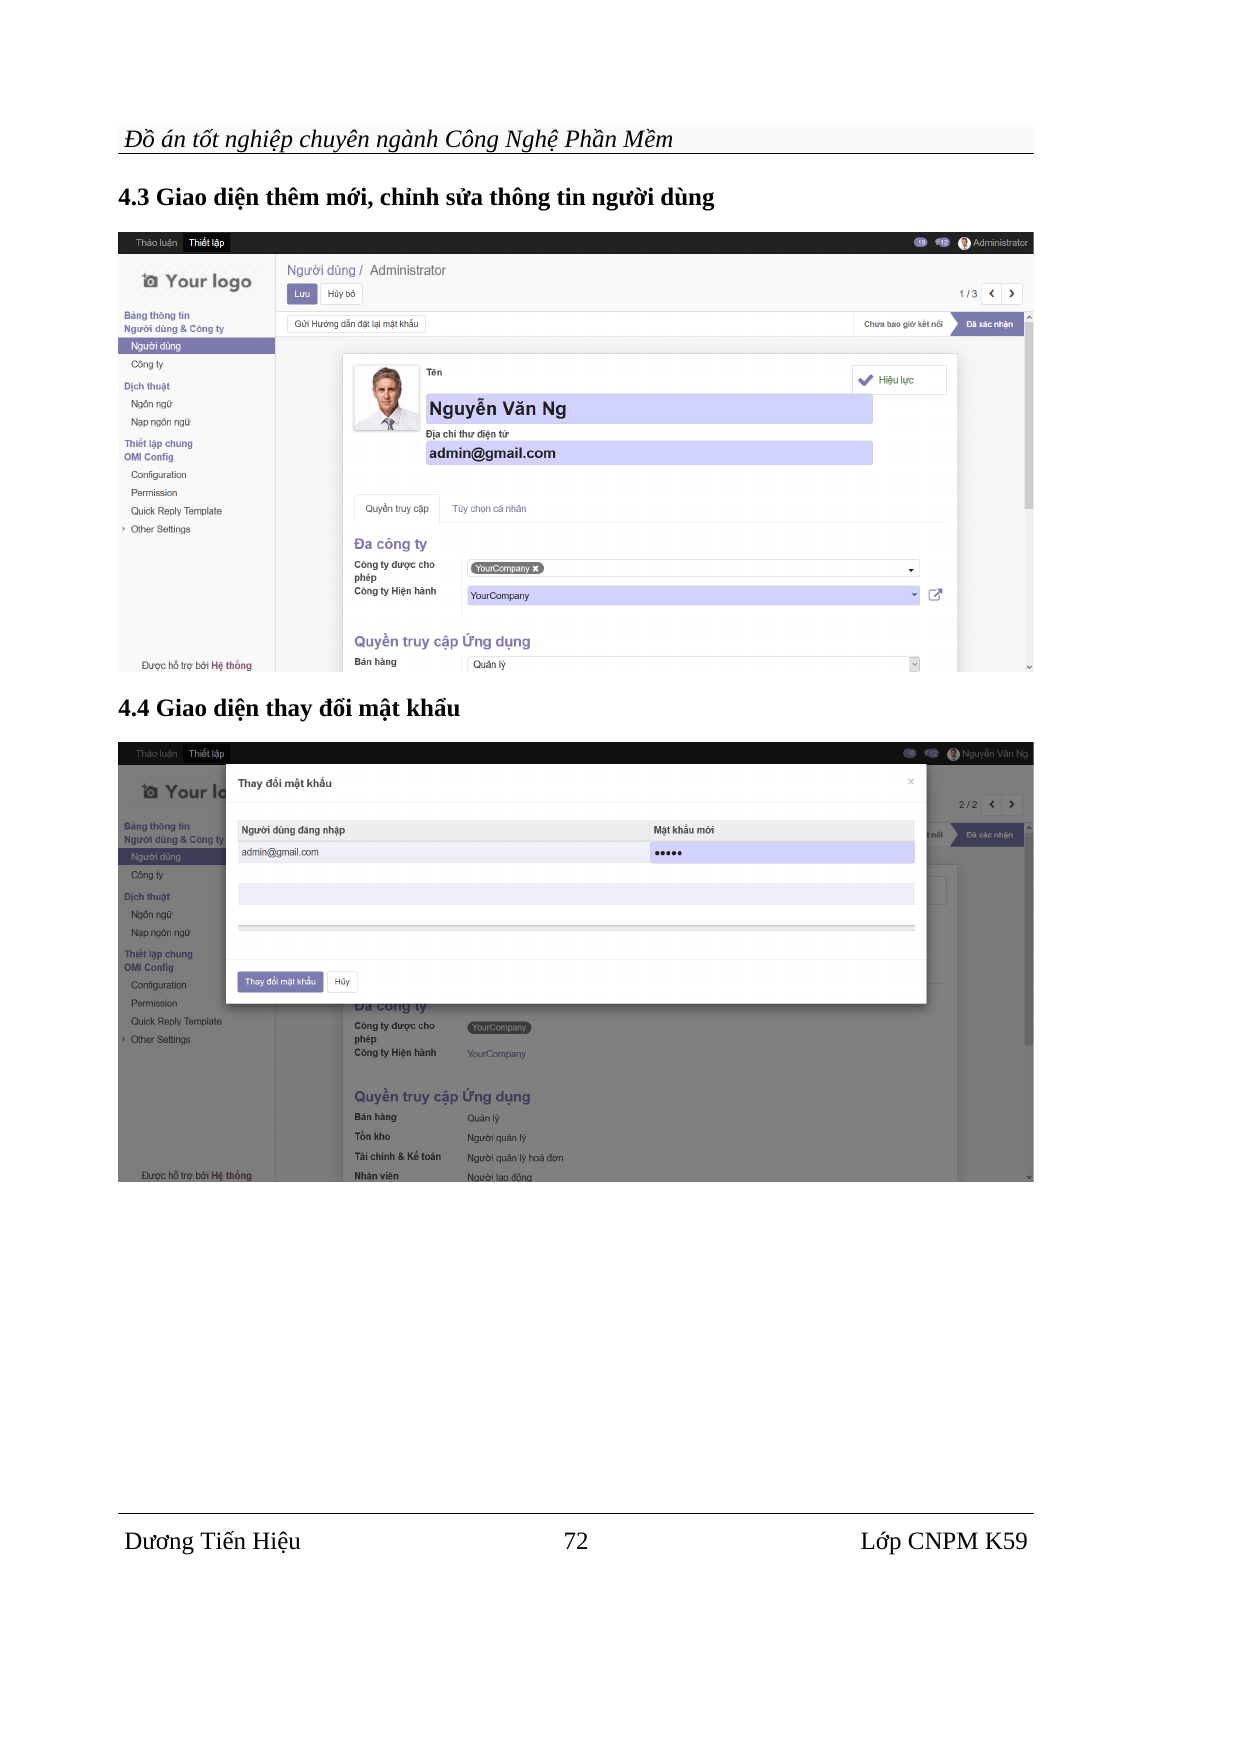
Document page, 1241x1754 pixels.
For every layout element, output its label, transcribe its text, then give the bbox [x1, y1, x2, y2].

picture [118, 232, 1034, 672]
picture [118, 742, 1034, 1182]
subtitle Giao diện thêm mới, chỉnh sửa thông tin người dùng [118, 182, 1033, 211]
subtitle Giao diện thay đổi mật khẩu [118, 693, 1033, 721]
